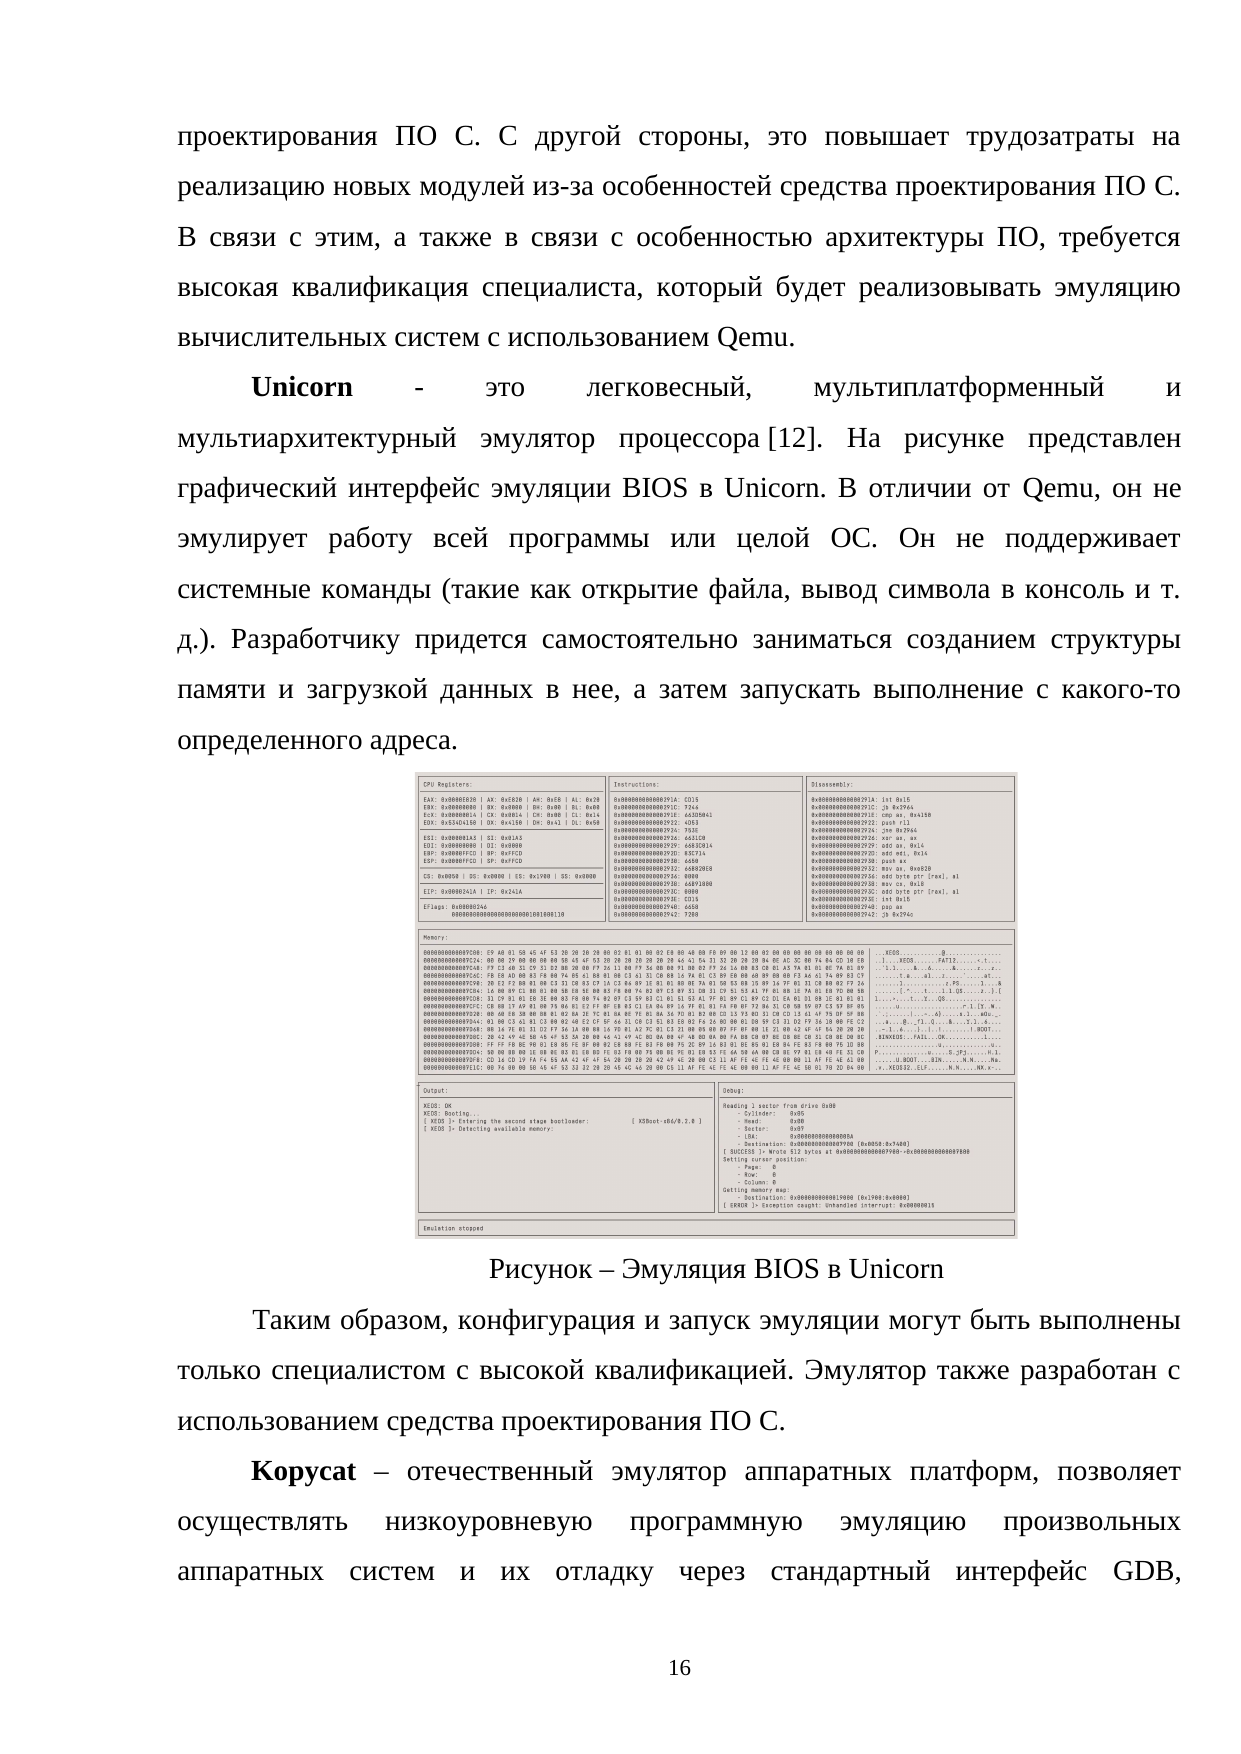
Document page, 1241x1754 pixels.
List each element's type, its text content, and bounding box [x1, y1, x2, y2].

text Unicorn - это легковесный, мультиплатформенный и мультиархитектурный эмулятор процессора [12]. На рисунке представлен графический интерфейс эмуляции BIOS в Unicorn. В отличии от Qemu, он не эмулирует работу всей программы или целой ОС. Он не поддерживает системные команды (такие как открытие файла, вывод символа в консоль и т. д.). Разработчику придется самостоятельно заниматься созданием структуры памяти и загрузкой данных в нее, а затем запускать выполнение с какого-то определенного адреса. [177, 369, 1182, 755]
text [177, 118, 1182, 353]
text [177, 1453, 1182, 1587]
text Рисунок – Эмуляция BIOS в Unicorn [177, 1252, 1182, 1285]
picture [414, 772, 1018, 1239]
text Таким образом, конфигурация и запуск эмуляции могут быть выполнены только специалистом с высокой квалификацией. Эмулятор также разработан с использованием средства проектирования ПО C. [177, 1302, 1182, 1436]
